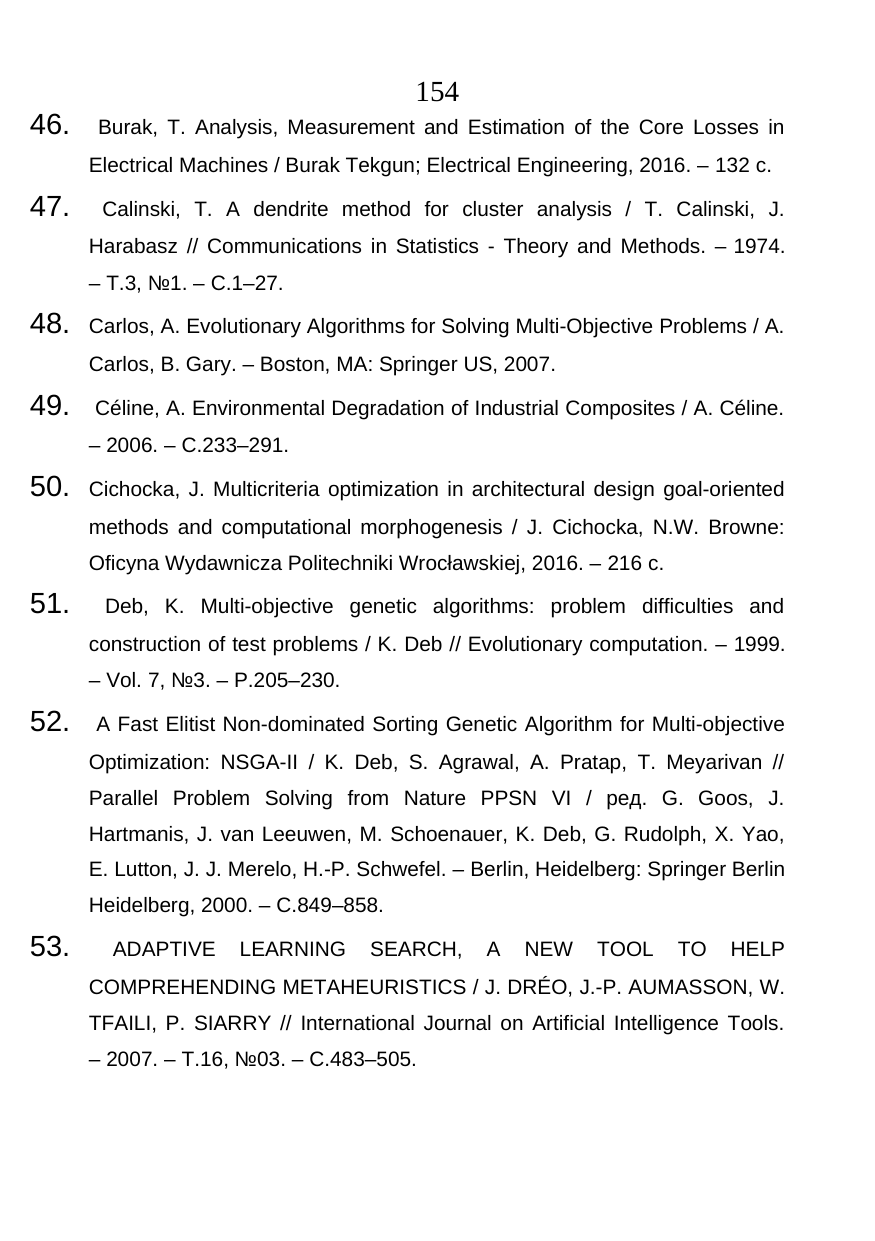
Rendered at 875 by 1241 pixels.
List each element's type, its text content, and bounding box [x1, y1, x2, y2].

list A Fast Elitist Non-dominated Sorting Genetic Algorithm for Multi-objective Optimization: NSGA-II / K. Deb, S. Agrawal, A. Pratap, T. Meyarivan // Parallel Problem Solving from Nature PPSN VI / ред. G. Goos, J. Hartmanis, J. van Leeuwen, M. Schoenauer, K. Deb, G. Rudolph, X. Yao, E. Lutton, J. J. Merelo, H.-P. Schwefel. – Berlin, Heidelberg: Springer Berlin Heidelberg, 2000. – C.849–858. [29, 704, 785, 917]
list Deb, K. Multi-objective genetic algorithms: problem difficulties and construction of test problems / K. Deb // Evolutionary computation. – 1999. – Vol. 7, №3. – P.205–230. [29, 587, 785, 692]
list Calinski, T. A dendrite method for cluster analysis / T. Calinski, J. Harabasz // Communications in Statistics - Theory and Methods. – 1974. – Т.3, №1. – C.1–27. [29, 189, 785, 294]
list Cichocka, J. Multicriteria optimization in architectural design goal-oriented methods and computational morphogenesis / J. Cichocka, N.W. Browne: Oficyna Wydawnicza Politechniki Wrocławskiej, 2016. – 216 c. [29, 469, 785, 574]
list Burak, T. Analysis, Measurement and Estimation of the Core Losses in Electrical Machines / Burak Tekgun; Electrical Engineering, 2016. – 132 c. [29, 107, 785, 177]
list Carlos, A. Evolutionary Algorithms for Solving Multi-Objective Problems / A. Carlos, B. Gary. – Boston, MA: Springer US, 2007. [29, 306, 785, 376]
list Céline, A. Environmental Degradation of Industrial Composites / A. Céline. – 2006. – C.233–291. [29, 388, 785, 457]
list ADAPTIVE LEARNING SEARCH, A NEW TOOL TO HELP COMPREHENDING METAHEURISTICS / J. DRÉO, J.-P. AUMASSON, W. TFAILI, P. SIARRY // International Journal on Artificial Intelligence Tools. – 2007. – Т.16, №03. – C.483–505. [29, 929, 785, 1071]
